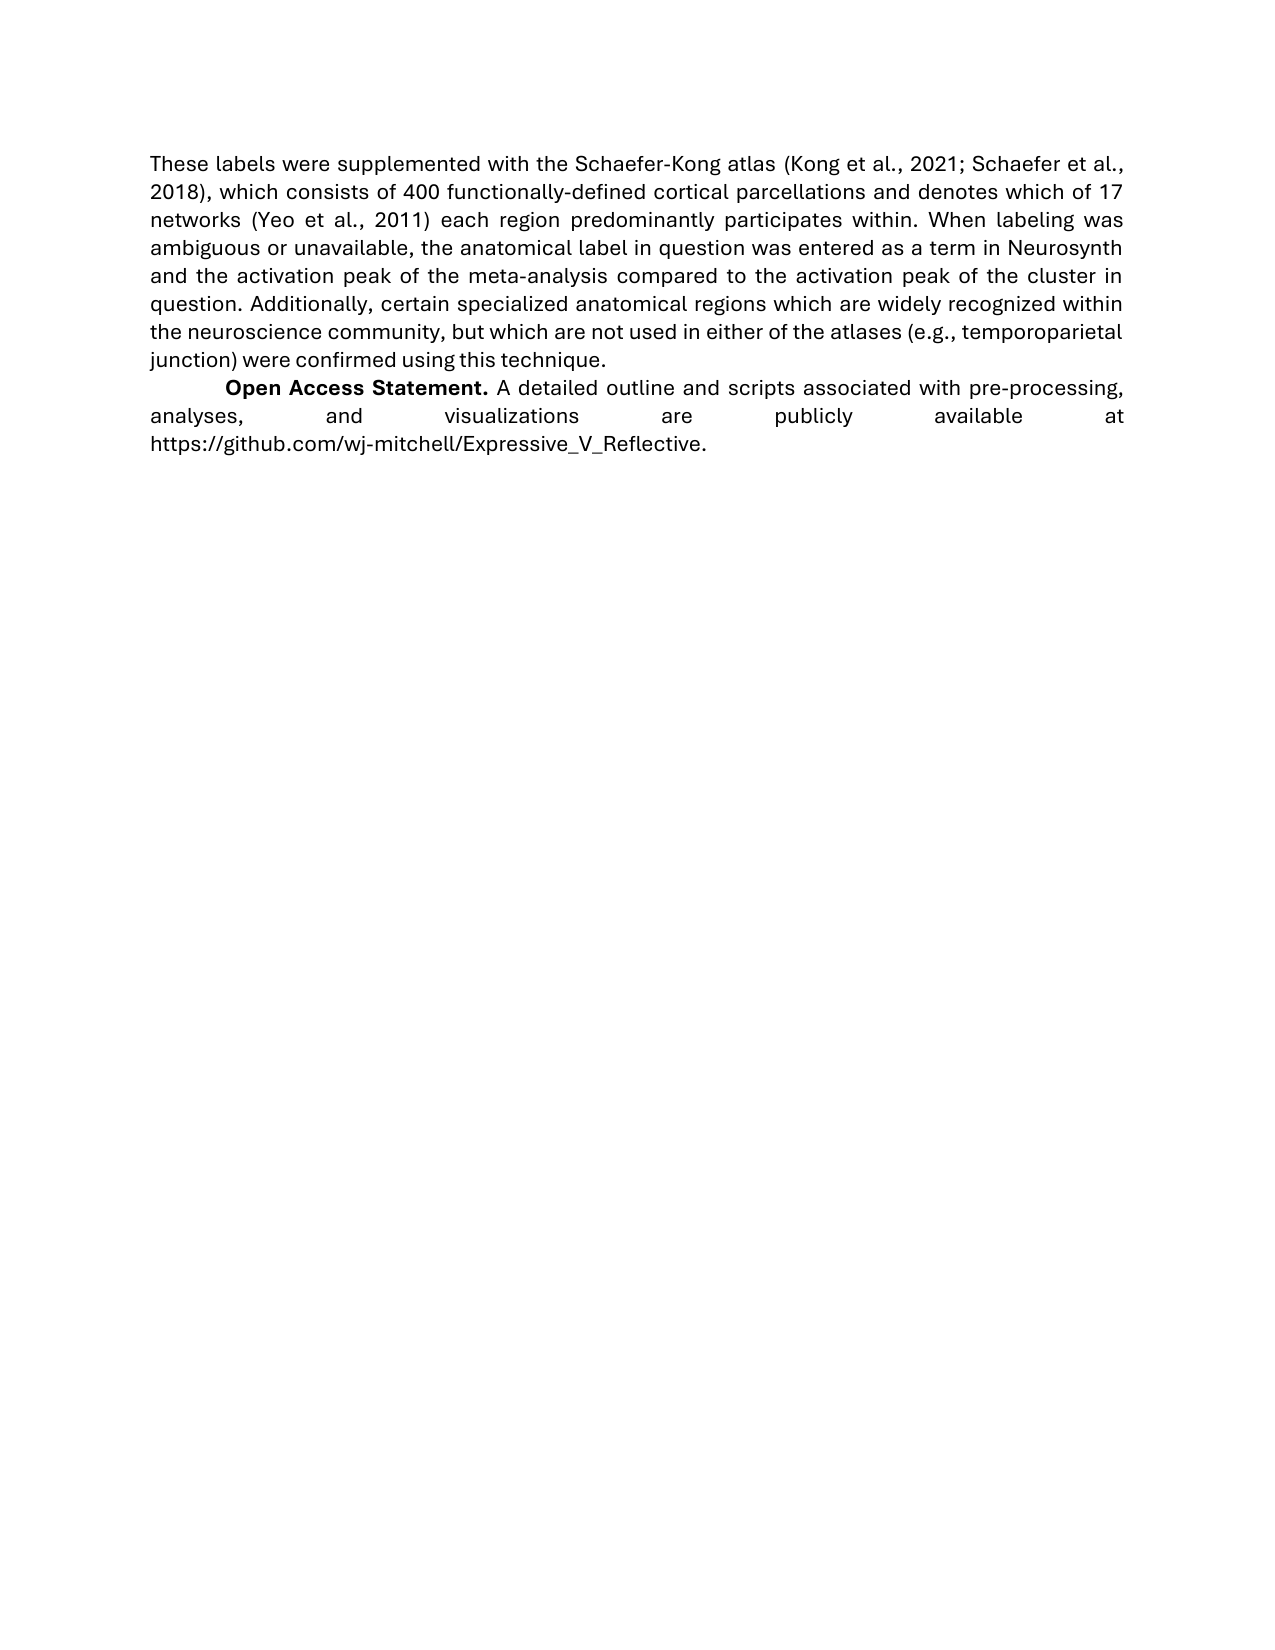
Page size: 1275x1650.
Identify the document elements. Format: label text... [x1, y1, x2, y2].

text Open Access Statement. A detailed outline and scripts associated with pre-processing, analyses, and visualizations are publicly available at https://github.com/wj-mitchell/Expressive_V_Reflective. [150, 374, 1125, 458]
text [150, 150, 1125, 374]
